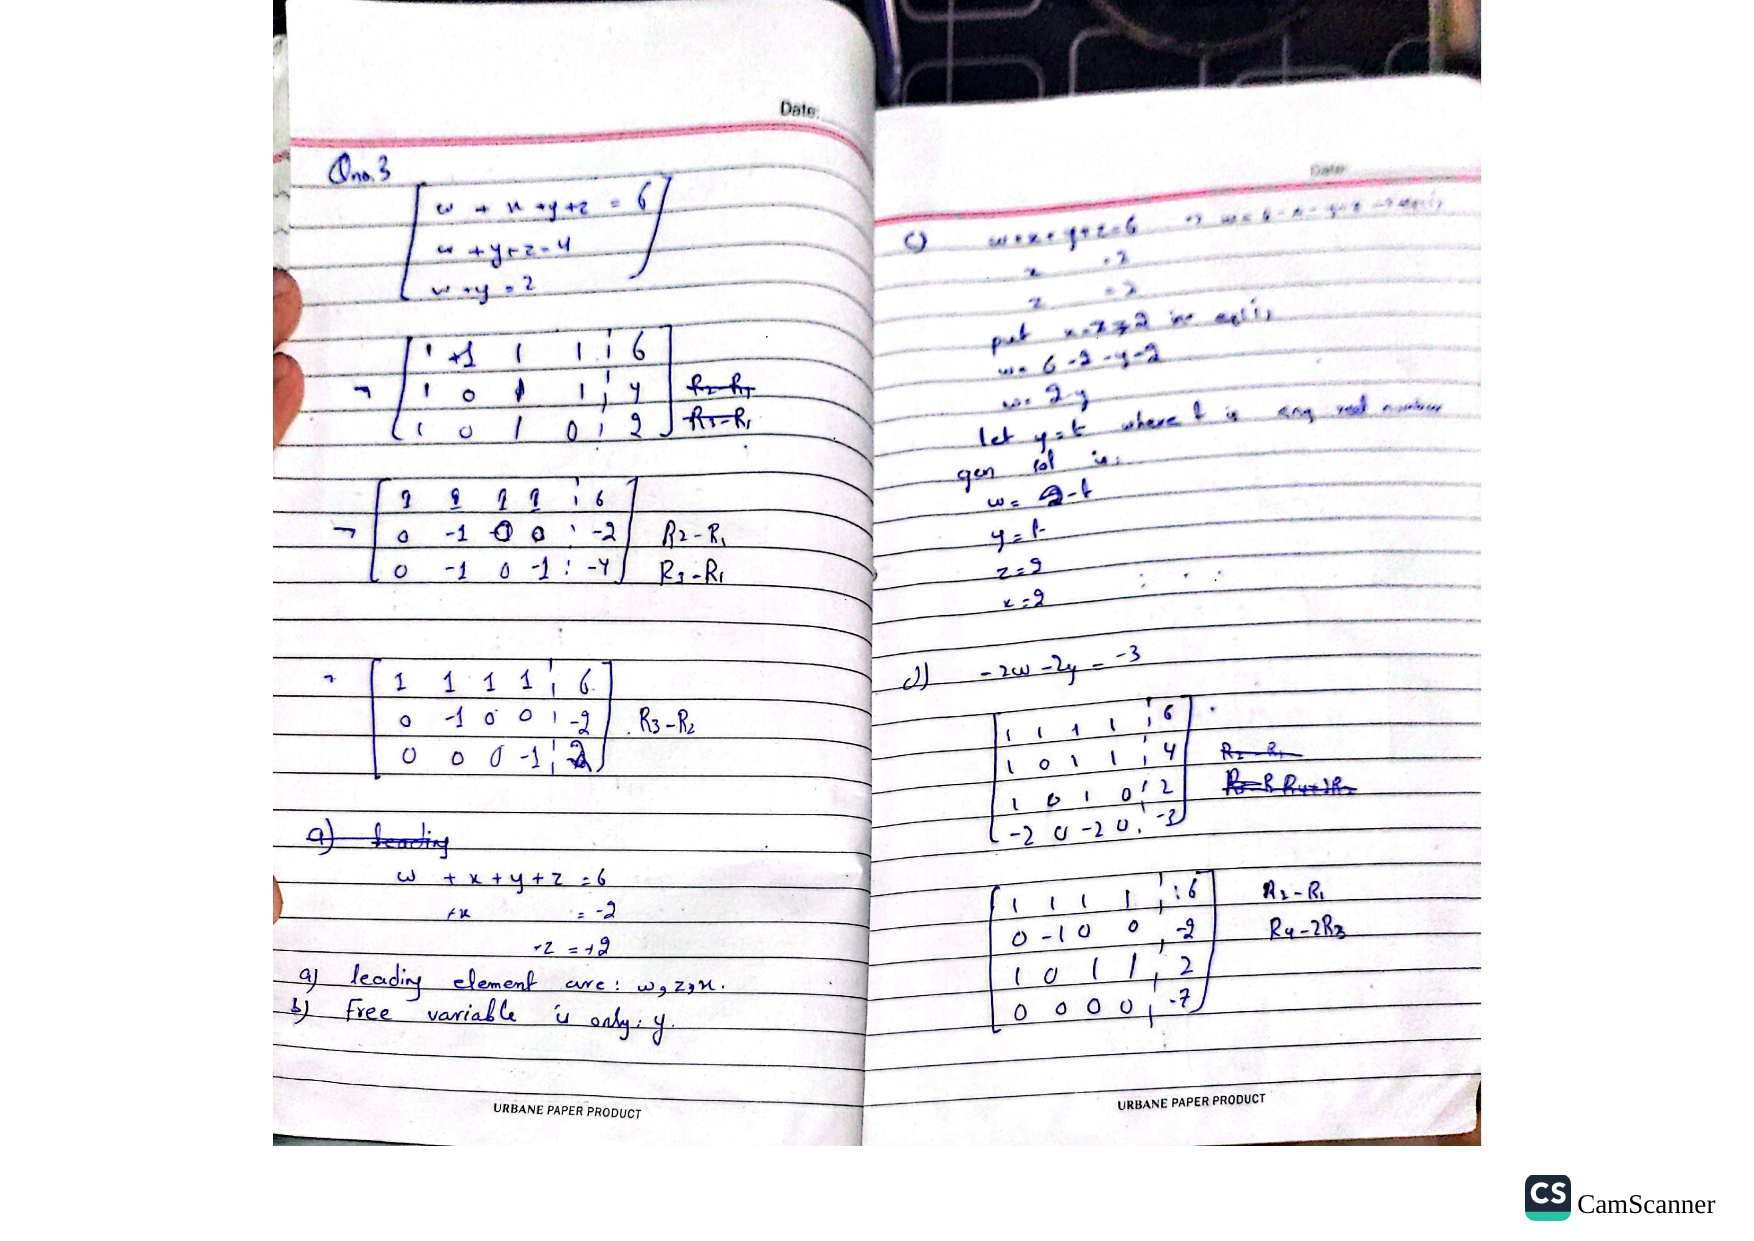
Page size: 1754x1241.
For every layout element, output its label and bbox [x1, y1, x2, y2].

picture [1525, 1175, 1571, 1221]
picture [273, 0, 1482, 1146]
